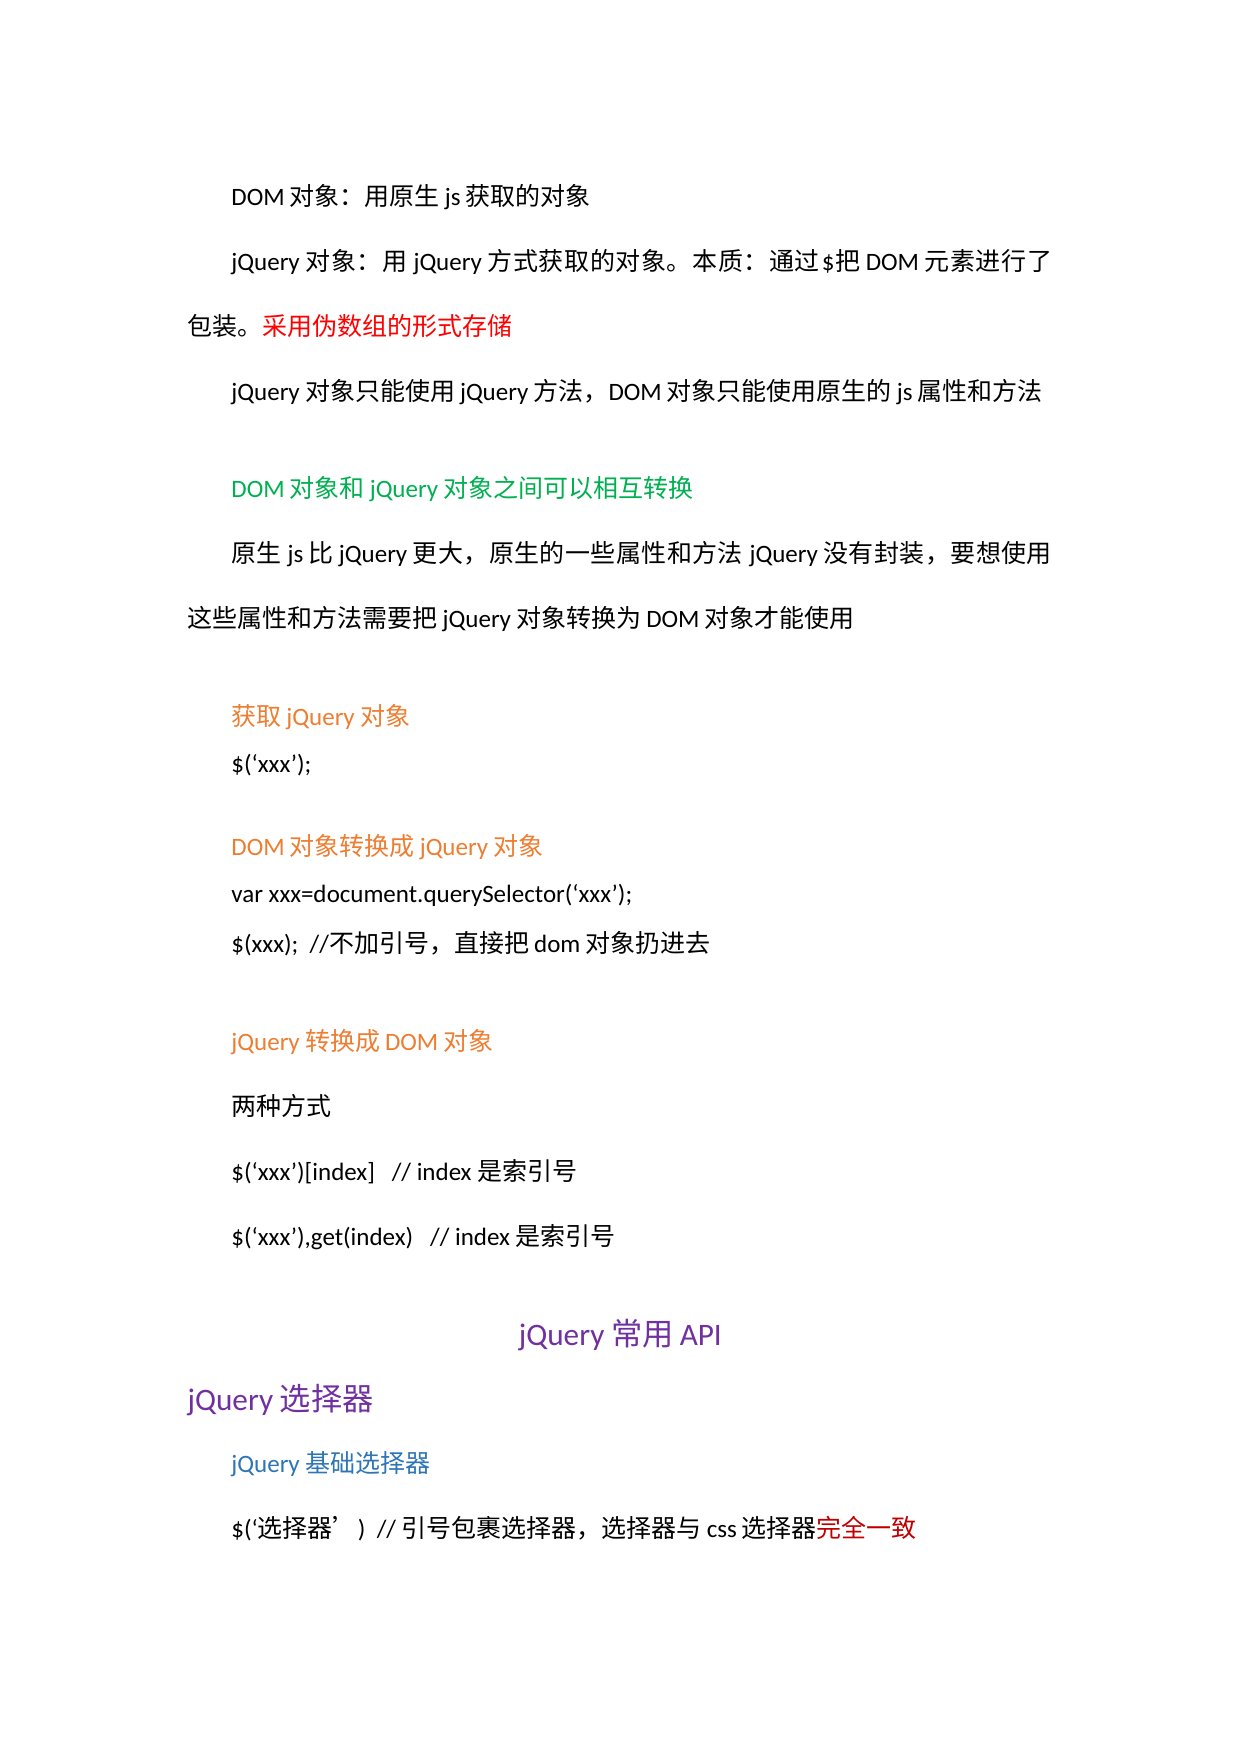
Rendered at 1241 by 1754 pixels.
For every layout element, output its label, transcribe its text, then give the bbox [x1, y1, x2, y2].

list jQuery转换成DOM对象 [187, 1007, 1053, 1072]
list jQuery基础选择器 [187, 1429, 1053, 1494]
list DOM对象和jQuery对象之间可以相互转换 [187, 454, 1053, 519]
list $(‘xxx’),get(index) // index是索引号 [187, 1202, 1053, 1267]
list var xxx=document.querySelector(‘xxx’); [187, 877, 1053, 909]
list 原生js比jQuery更大，原生的一些属性和方法jQuery没有封装，要想使用这些属性和方法需要把jQuery对象转换为DOM对象才能使用 [187, 519, 1053, 649]
list jQuery对象：用jQuery方式获取的对象。本质：通过$把DOM元素进行了包装。采用伪数组的形式存储 [187, 227, 1053, 357]
list $(xxx); //不加引号，直接把dom对象扔进去 [187, 909, 1053, 974]
list jQuery对象只能使用jQuery方法，DOM对象只能使用原生的js属性和方法 [187, 357, 1053, 422]
list DOM对象转换成jQuery对象 [187, 812, 1053, 877]
list $(‘xxx’); [187, 747, 1053, 779]
list 两种方式 [187, 1072, 1053, 1137]
list jQuery常用API [187, 1299, 1053, 1364]
list 获取jQuery对象 [187, 682, 1053, 747]
list $(‘xxx’)[index] // index是索引号 [187, 1137, 1053, 1202]
list $(‘选择器’) // 引号包裹选择器，选择器与css选择器完全一致 [187, 1494, 1053, 1559]
list DOM对象：用原生js获取的对象 [187, 162, 1053, 227]
list jQuery选择器 [187, 1364, 1053, 1429]
